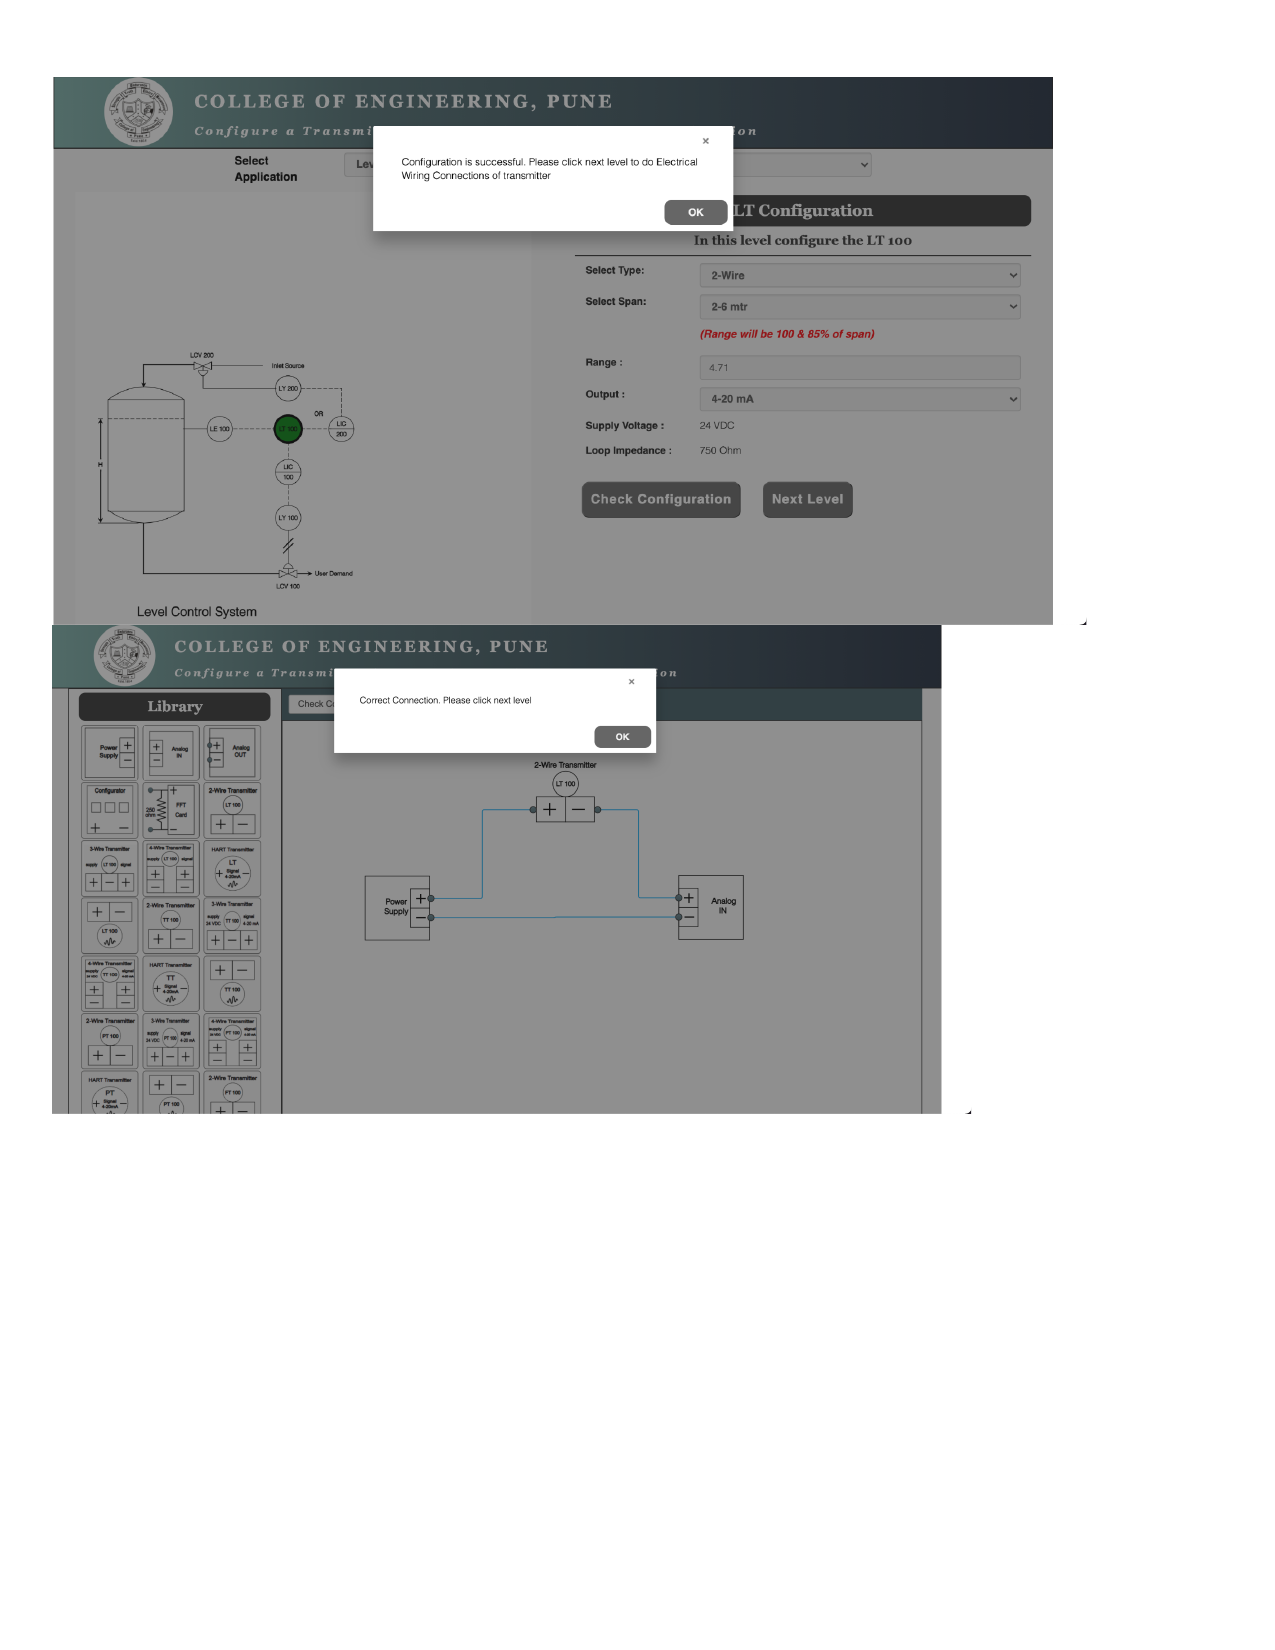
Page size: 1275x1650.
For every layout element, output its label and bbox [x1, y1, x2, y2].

picture [52, 77, 1087, 1114]
